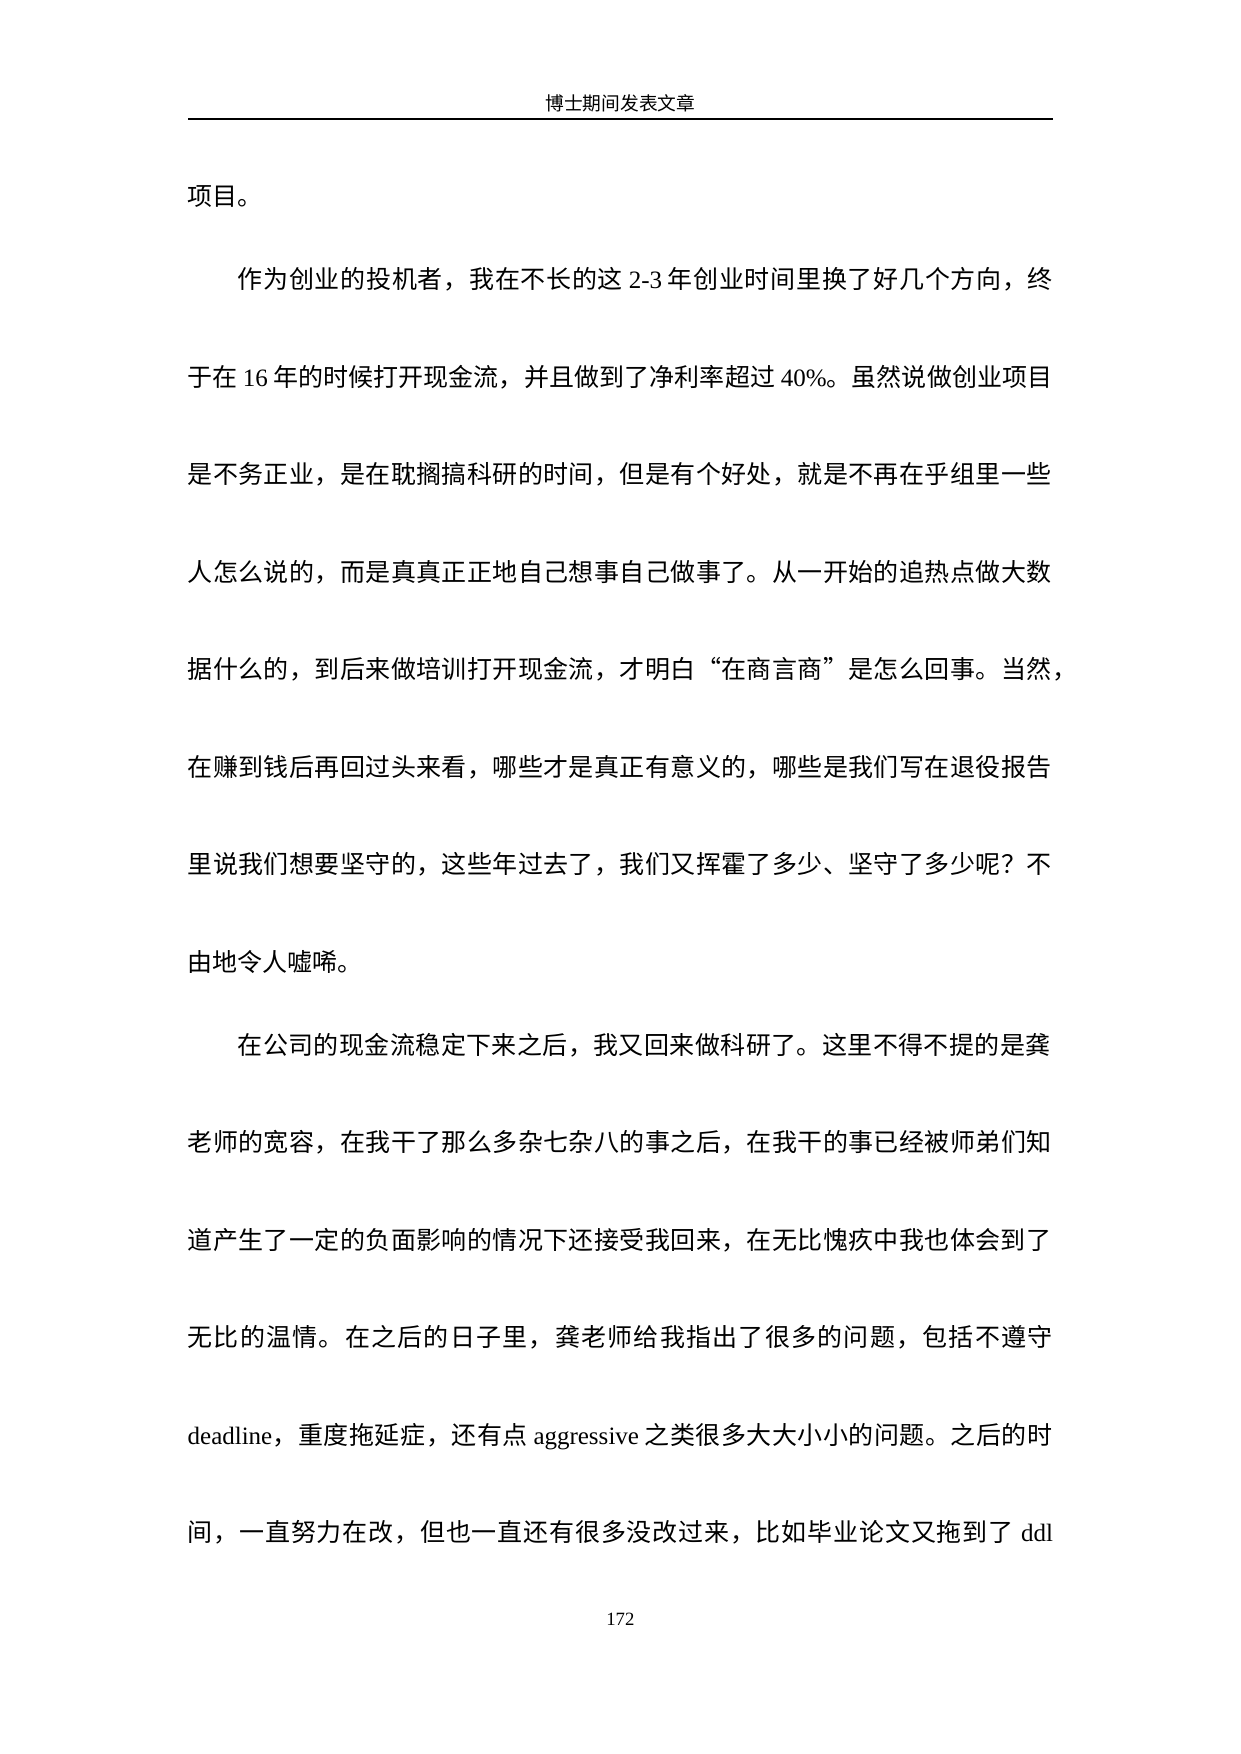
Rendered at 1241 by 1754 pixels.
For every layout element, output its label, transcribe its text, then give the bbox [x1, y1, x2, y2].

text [187, 162, 1053, 227]
text 作为创业的投机者，我在不长的这2-3年创业时间里换了好几个方向，终于在16年的时候打开现金流，并且做到了净利率超过40%。虽然说做创业项目是不务正业，是在耽搁搞科研的时间，但是有个好处，就是不再在乎组里一些人怎么说的，而是真真正正地自己想事自己做事了。从一开始的追热点做大数据什么的，到后来做培训打开现金流，才明白“在商言商”是怎么回事。当然，在赚到钱后再回过头来看，哪些才是真正有意义的，哪些是我们写在退役报告里说我们想要坚守的，这些年过去了，我们又挥霍了多少、坚守了多少呢？不由地令人嘘唏。 [187, 245, 1053, 993]
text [187, 1011, 1053, 1563]
